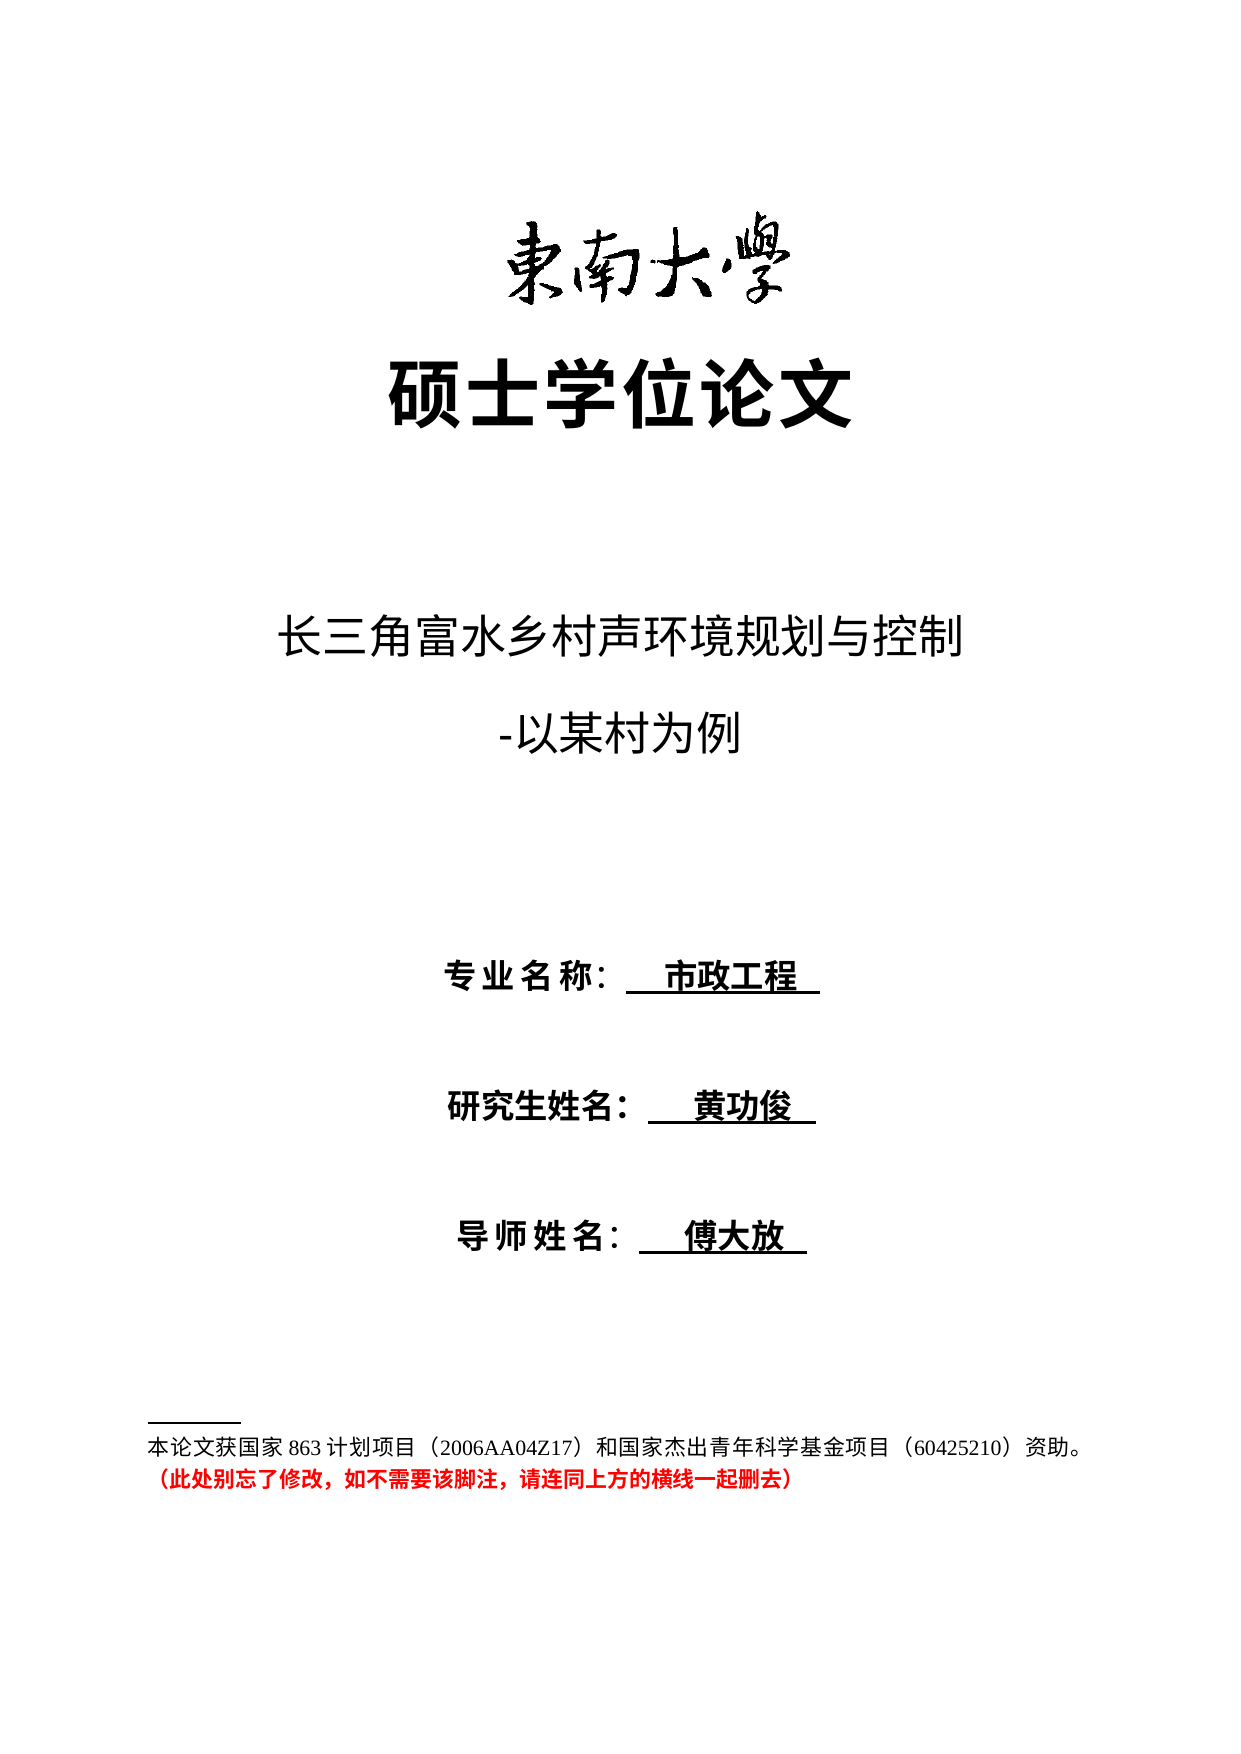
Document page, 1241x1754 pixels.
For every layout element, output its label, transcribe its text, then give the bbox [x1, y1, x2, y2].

text 导师姓名： 傅大放 [148, 1202, 1092, 1267]
text 研究生姓名： 黄功俊 [148, 1072, 1092, 1137]
text -以某村为例 [191, 682, 1049, 779]
picture [503, 210, 792, 305]
text 本论文获国家863计划项目（2006AA04Z17）和国家杰出青年科学基金项目（60425210）资助。（此处别忘了修改，如不需要该脚注，请连同上方的横线一起删去） [148, 1429, 1092, 1494]
text 专业名称： 市政工程 [148, 942, 1092, 1007]
text 硕士学位论文 [148, 194, 1092, 454]
text 长三角富水乡村声环境规划与控制 [191, 584, 1049, 682]
